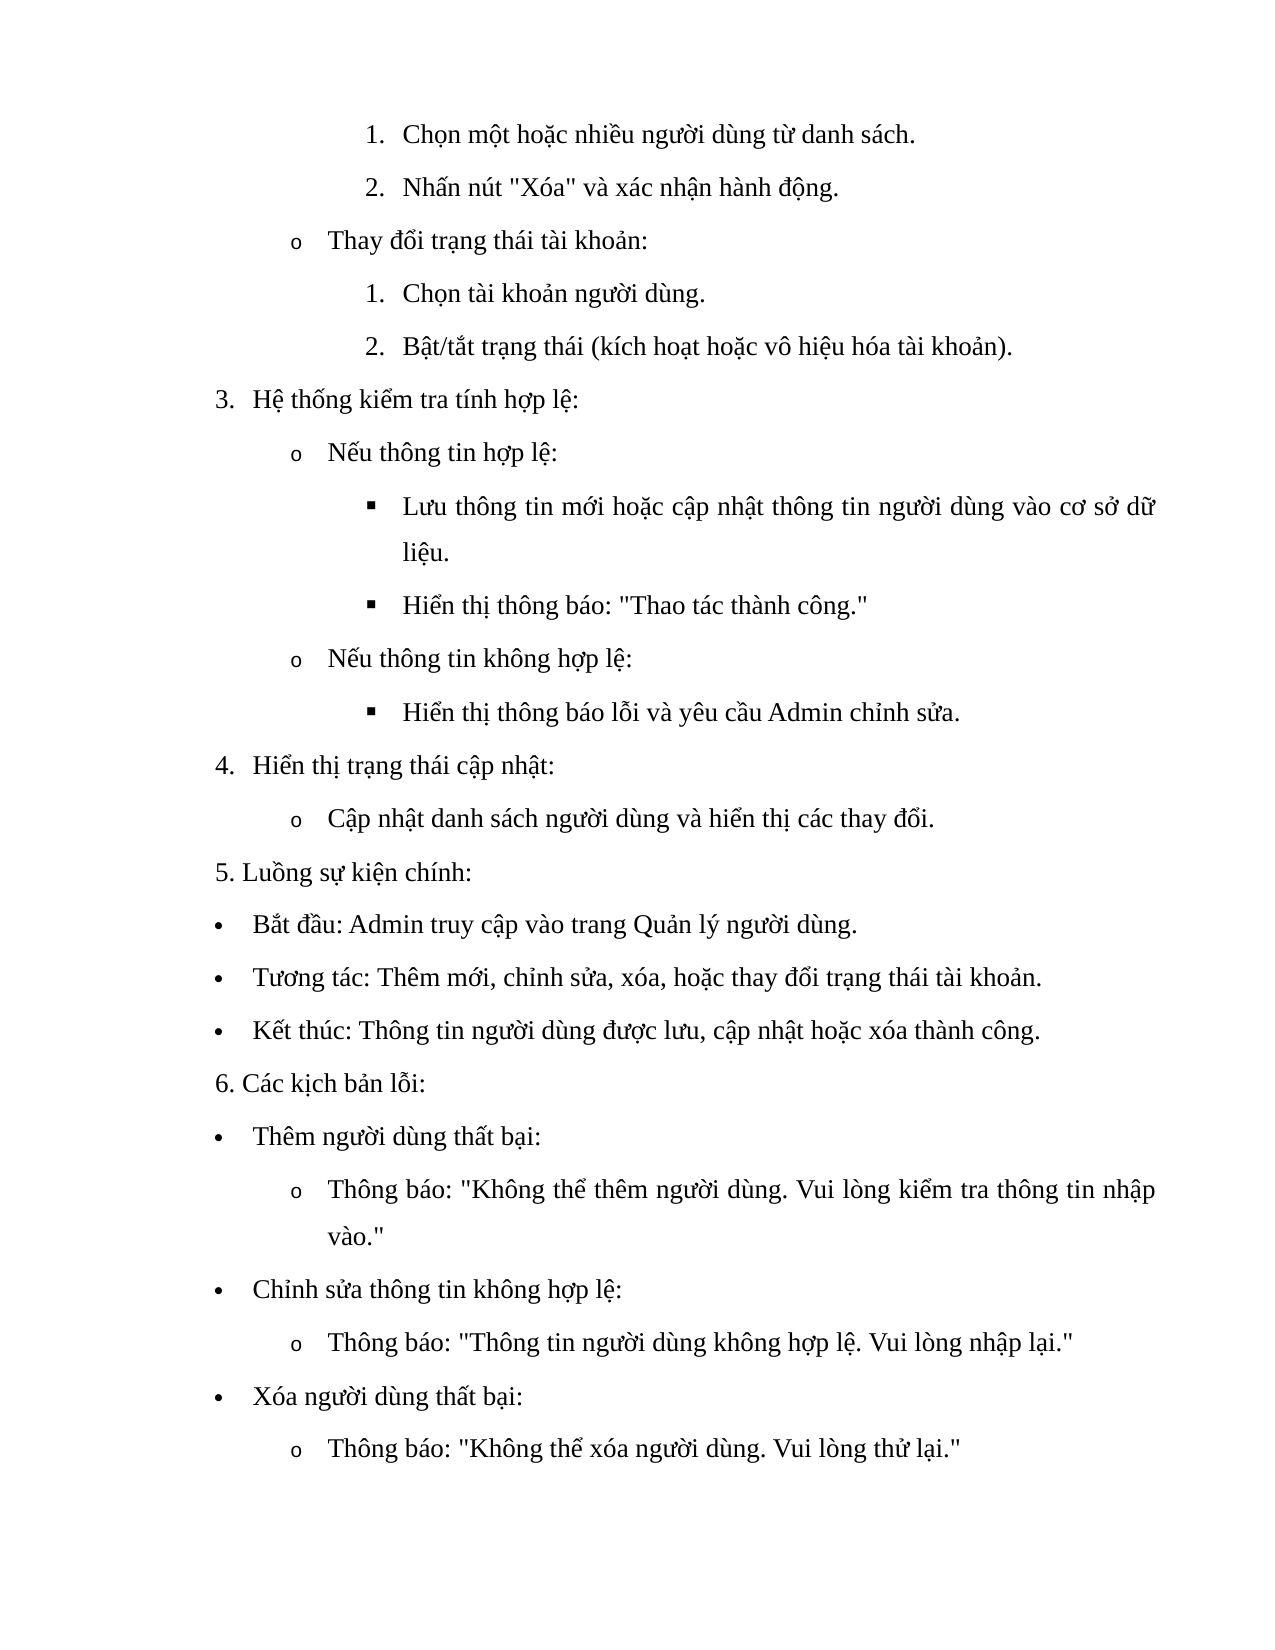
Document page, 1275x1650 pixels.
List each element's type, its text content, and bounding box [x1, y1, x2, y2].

list Thêm người dùng thất bại: [215, 1120, 1157, 1151]
list Hệ thống kiểm tra tính hợp lệ: [215, 383, 1157, 414]
list Xóa người dùng thất bại: [215, 1380, 1157, 1411]
list Thông báo: "Thông tin người dùng không hợp lệ. Vui lòng nhập lại." [290, 1326, 1157, 1358]
list Hiển thị thông báo lỗi và yêu cầu Admin chỉnh sửa. [365, 696, 1157, 727]
list Chọn tài khoản người dùng. [365, 277, 1157, 309]
text 5. Luồng sự kiện chính: [215, 856, 1157, 887]
list Tương tác: Thêm mới, chỉnh sửa, xóa, hoặc thay đổi trạng thái tài khoản. [215, 962, 1157, 993]
list Thông báo: "Không thể thêm người dùng. Vui lòng kiểm tra thông tin nhập vào." [290, 1173, 1157, 1251]
list Nhấn nút "Xóa" và xác nhận hành động. [365, 171, 1157, 202]
list Nếu thông tin không hợp lệ: [290, 643, 1157, 674]
list Hiển thị trạng thái cập nhật: [215, 749, 1157, 780]
list Bật/tắt trạng thái (kích hoạt hoặc vô hiệu hóa tài khoản). [365, 330, 1157, 362]
list Nếu thông tin hợp lệ: [290, 436, 1157, 468]
list Thông báo: "Không thể xóa người dùng. Vui lòng thử lại." [290, 1433, 1157, 1464]
list Thay đổi trạng thái tài khoản: [290, 224, 1157, 256]
list Kết thúc: Thông tin người dùng được lưu, cập nhật hoặc xóa thành công. [215, 1014, 1157, 1046]
list Chọn một hoặc nhiều người dùng từ danh sách. [365, 118, 1157, 149]
list Lưu thông tin mới hoặc cập nhật thông tin người dùng vào cơ sở dữ liệu. [365, 490, 1157, 568]
list Hiển thị thông báo: "Thao tác thành công." [365, 589, 1157, 621]
list Bắt đầu: Admin truy cập vào trang Quản lý người dùng. [215, 909, 1157, 940]
list Cập nhật danh sách người dùng và hiển thị các thay đổi. [290, 802, 1157, 834]
list Chỉnh sửa thông tin không hợp lệ: [215, 1273, 1157, 1304]
text 6. Các kịch bản lỗi: [215, 1067, 1157, 1098]
